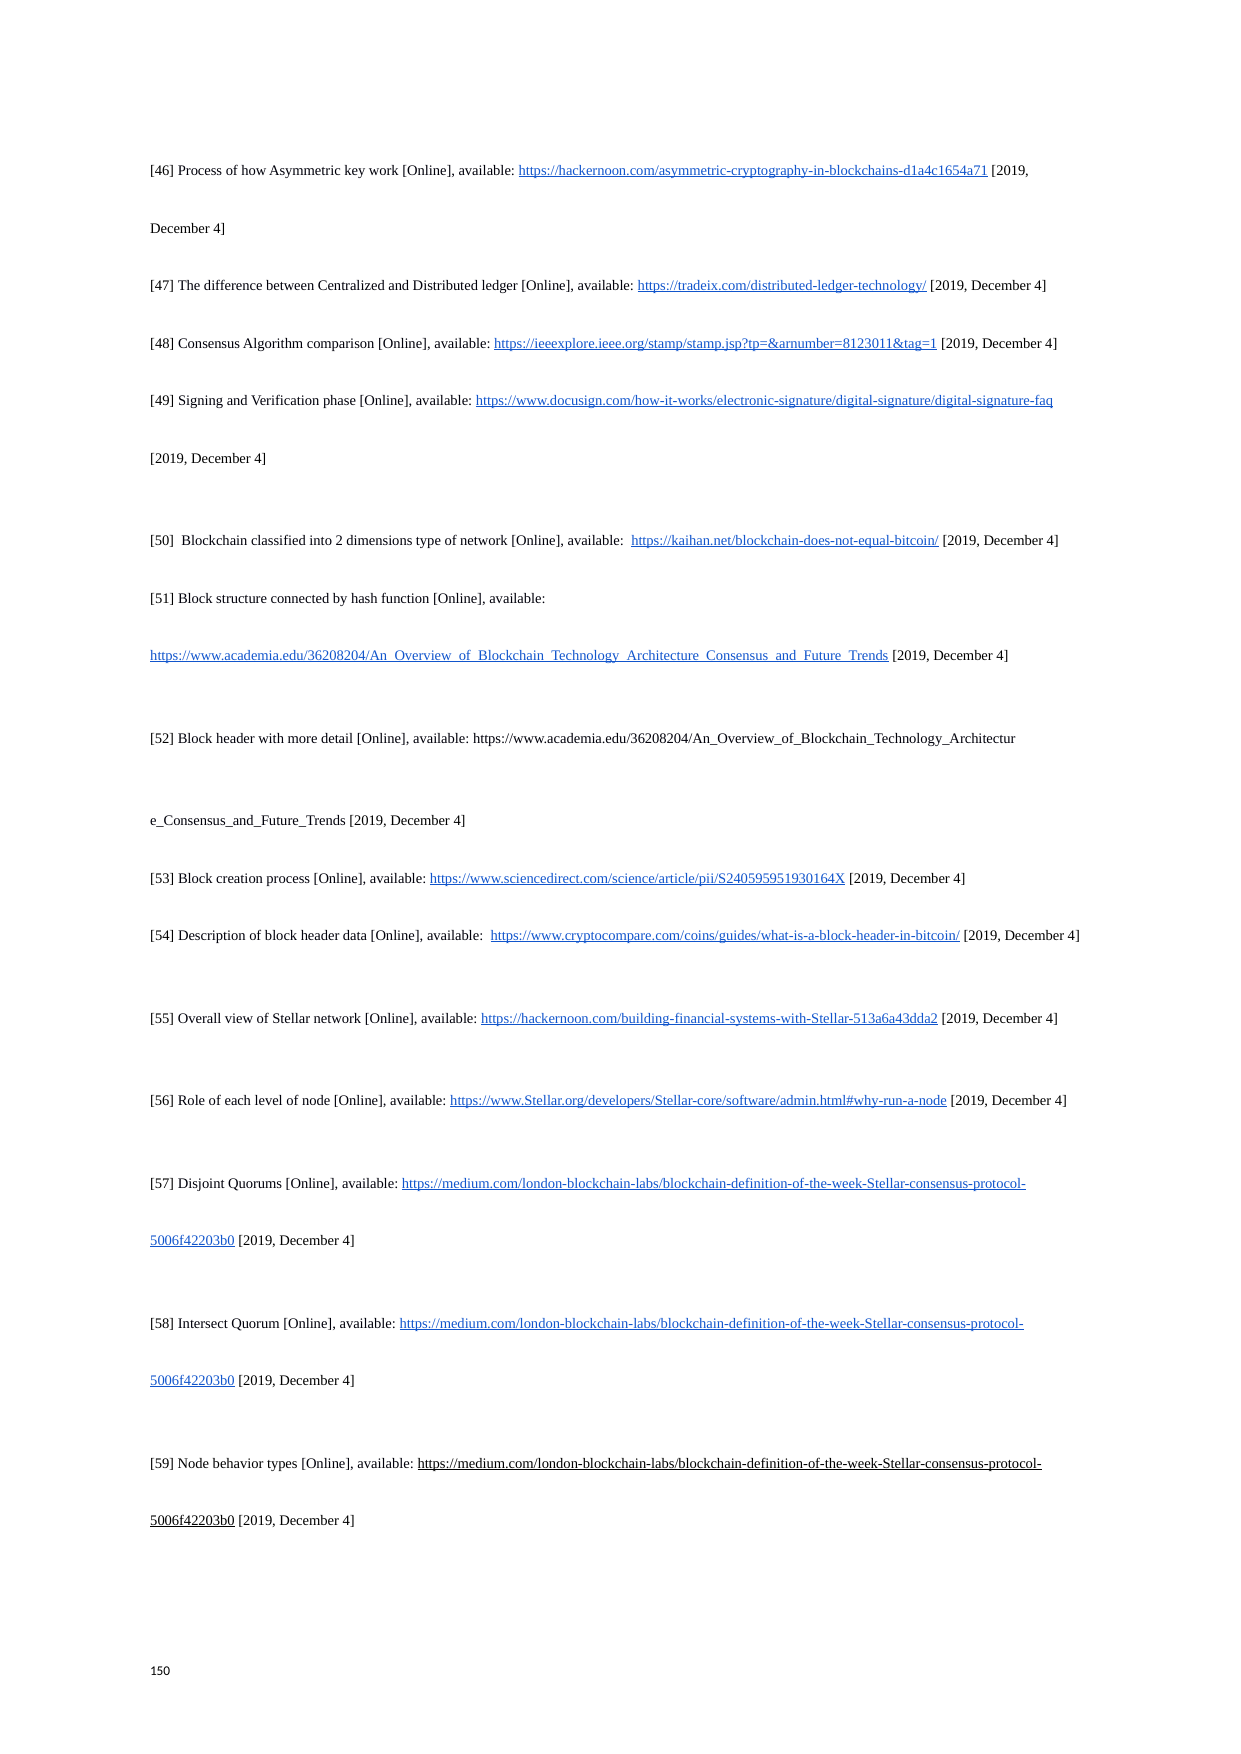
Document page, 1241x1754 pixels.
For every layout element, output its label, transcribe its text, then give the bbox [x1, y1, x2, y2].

text [52] Block header with more detail [Online], available: https://www.academia.edu/36208204/An_Overview_of_Blockchain_Technology_Architectur [150, 717, 1090, 746]
text [58] Intersect Quorum [Online], available: https://medium.com/london-blockchain-labs/blockchain-definition-of-the-week-Stellar-consensus-protocol-5006f42203b0 [2019, December 4] [150, 1302, 1090, 1389]
text [56] Role of each level of node [Online], available: https://www.Stellar.org/developers/Stellar-core/software/admin.html#why-run-a-node [2019, December 4] [150, 1080, 1090, 1109]
text [46] Process of how Asymmetric key work [Online], available: https://hackernoon.com/asymmetric-cryptography-in-blockchains-d1a4c1654a71 [2019, December 4] [150, 150, 1090, 236]
text e_Consensus_and_Future_Trends [2019, December 4] [53] Block creation process [Online], available: https://www.sciencedirect.com/science/article/pii/S240595951930164X [2019, December 4] [54] Description of block header data [Online], available: https://www.cryptocompare.com/coins/guides/what-is-a-block-header-in-bitcoin/ [2019, December 4] [150, 800, 1090, 944]
text [57] Disjoint Quorums [Online], available: https://medium.com/london-blockchain-labs/blockchain-definition-of-the-week-Stellar-consensus-protocol-5006f42203b0 [2019, December 4] [150, 1162, 1090, 1249]
text [47] The difference between Centralized and Distributed ledger [Online], available: https://tradeix.com/distributed-ledger-technology/ [2019, December 4] [48] Consensus Algorithm comparison [Online], available: https://ieeexplore.ieee.org/stamp/stamp.jsp?tp=&arnumber=8123011&tag=1 [2019, December 4] [49] Signing and Verification phase [Online], available: https://www.docusign.com/how-it-works/electronic-signature/digital-signature/digital-signature-faq [2019, December 4] [150, 265, 1090, 466]
text [59] Node behavior types [Online], available: https://medium.com/london-blockchain-labs/blockchain-definition-of-the-week-Stellar-consensus-protocol-5006f42203b0 [2019, December 4] [150, 1442, 1090, 1529]
text [55] Overall view of Stellar network [Online], available: https://hackernoon.com/building-financial-systems-with-Stellar-513a6a43dda2 [2019, December 4] [150, 997, 1090, 1026]
text [50] Blockchain classified into 2 dimensions type of network [Online], available: https://kaihan.net/blockchain-does-not-equal-bitcoin/ [2019, December 4] [51] Block structure connected by hash function [Online], available: https://www.academia.edu/36208204/An_Overview_of_Blockchain_Technology_Architecture_Consensus_and_Future_Trends [2019, December 4] [150, 520, 1090, 664]
